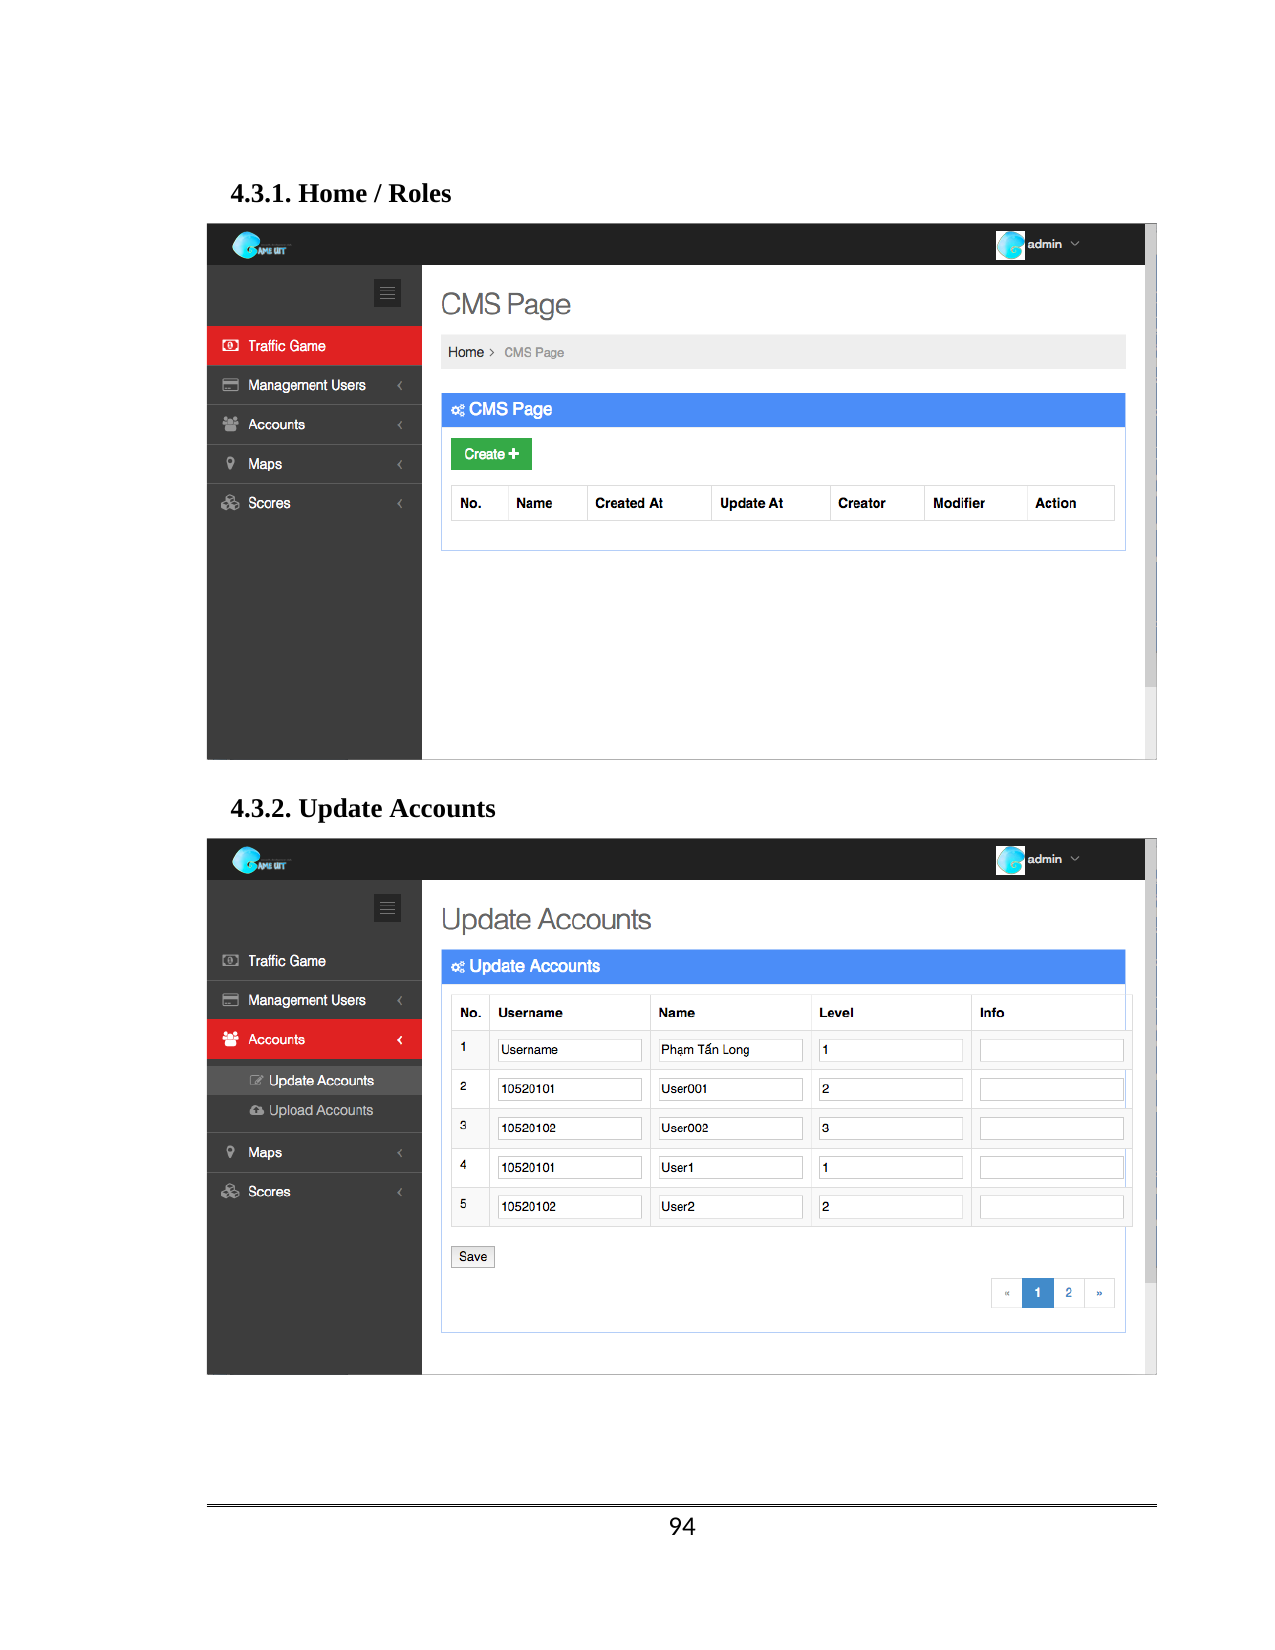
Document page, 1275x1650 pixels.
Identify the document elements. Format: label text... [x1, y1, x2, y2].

subtitle Update Accounts [230, 792, 1157, 823]
picture [206, 223, 1157, 760]
picture [206, 838, 1157, 1375]
subtitle Home / Roles [230, 177, 1157, 208]
